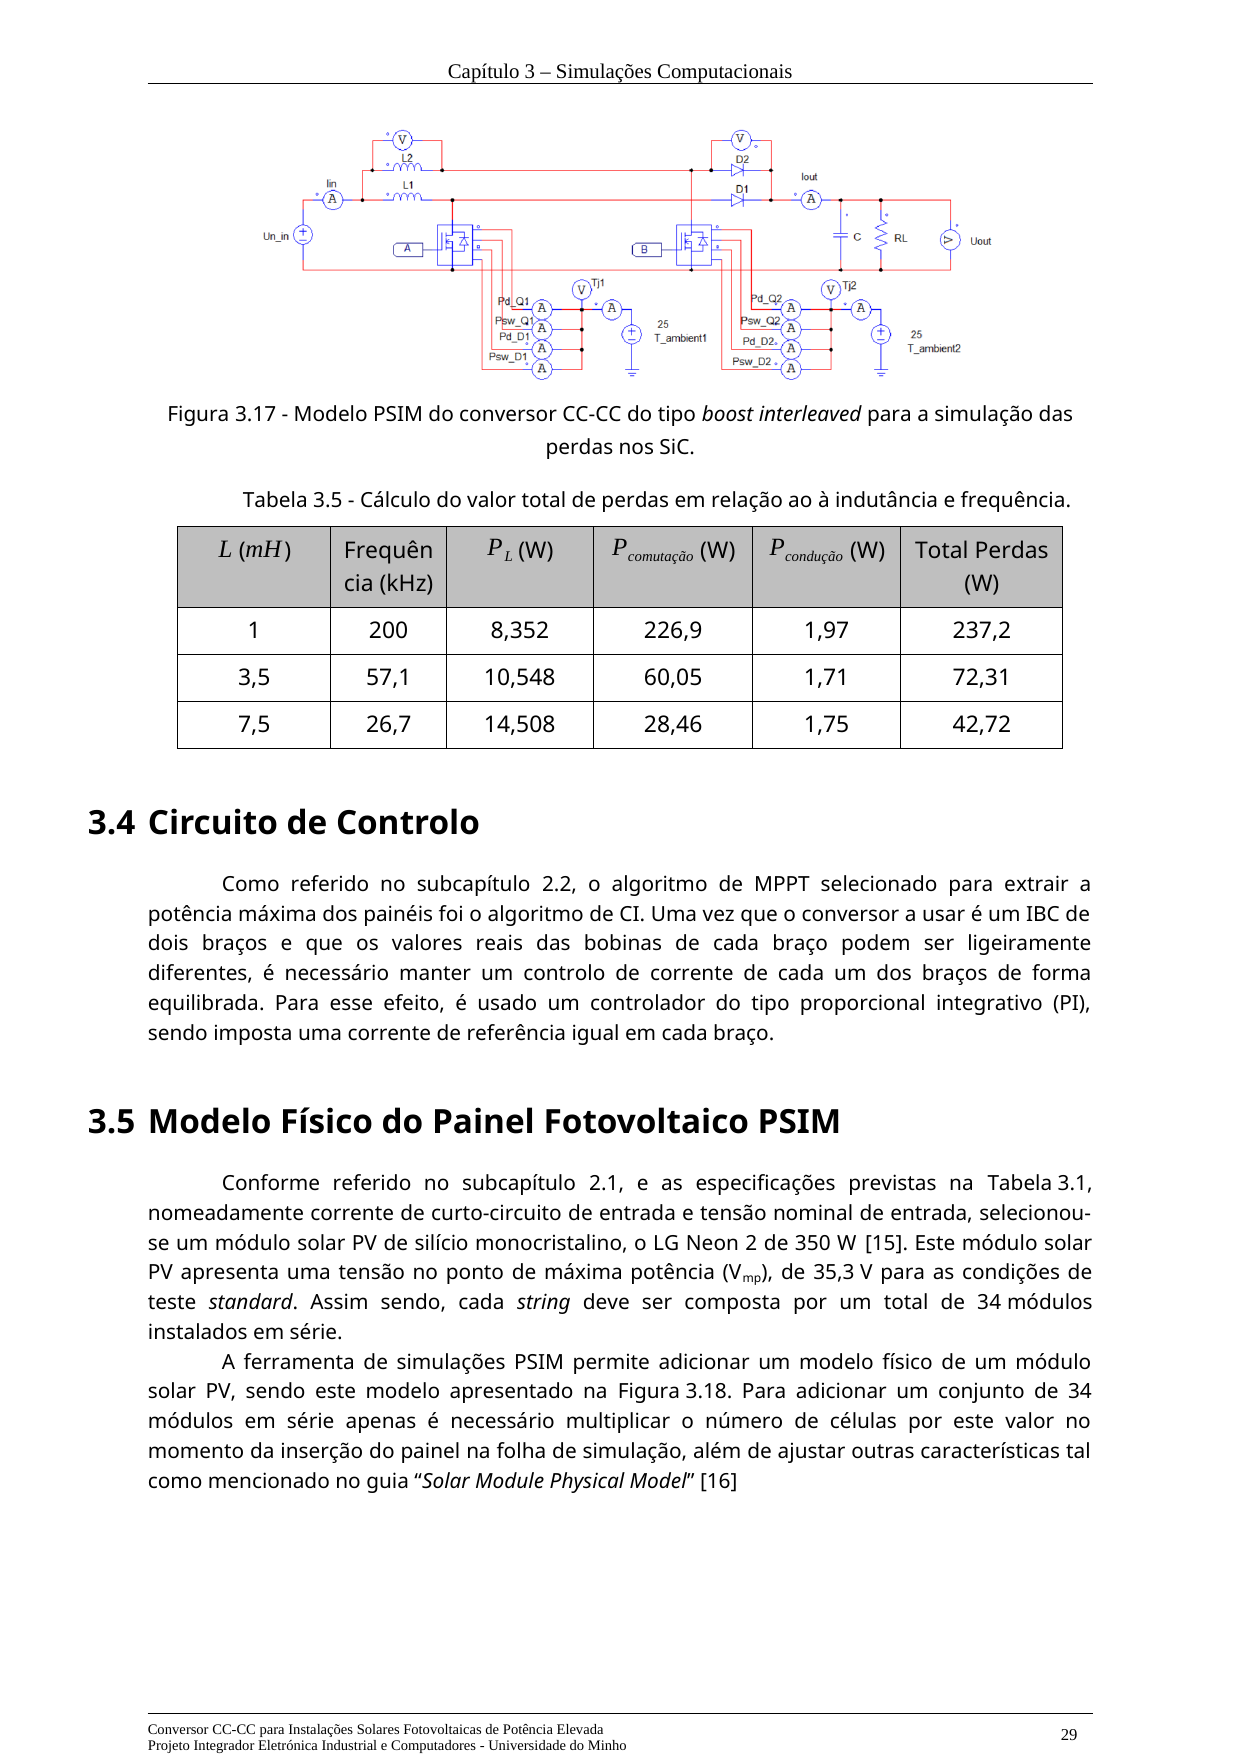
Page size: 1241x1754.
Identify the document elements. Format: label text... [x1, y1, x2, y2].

table_cell 14,508 [447, 702, 593, 747]
table_cell 1,97 [753, 608, 900, 654]
table_cell 42,72 [901, 702, 1062, 747]
table_header (W) [447, 527, 593, 607]
table_cell 1 [178, 608, 330, 654]
subtitle Circuito de Controlo [88, 798, 1092, 844]
table_header () [178, 527, 330, 607]
table_cell 28,46 [594, 702, 752, 747]
table_header Total Perdas (W) [901, 527, 1062, 607]
table_cell 26,7 [331, 702, 446, 747]
table_cell 57,1 [331, 655, 446, 701]
table_cell 1,71 [753, 655, 900, 701]
table_cell 226,9 [594, 608, 752, 654]
subtitle Modelo Físico do Painel Fotovoltaico PSIM [88, 1098, 1092, 1143]
table_cell 7,5 [178, 702, 330, 747]
table_cell 72,31 [901, 655, 1062, 701]
table_cell 237,2 [901, 608, 1062, 654]
table_cell 60,05 [594, 655, 752, 701]
table_header (W) [753, 527, 900, 607]
table_cell 200 [331, 608, 446, 654]
table_header (W) [594, 527, 752, 607]
text Conforme referido no subcapítulo 2.1, e as especificações previstas na Tabela 3.1, nomeadamente corrente de curto-circuito de entrada e tensão nominal de entrada, selecionou-se um módulo solar PV de silício monocristalino, o LG Neon 2 de 350 W [15]. Este módulo solar PV apresenta uma tensão no ponto de máxima potência (Vmp), de 35,3 V para as condições de teste standard. Assim sendo, cada string deve ser composta por um total de 34 módulos instalados em série. [148, 1168, 1092, 1346]
table_cell 8,352 [447, 608, 593, 654]
picture [246, 118, 994, 387]
table_cell 10,548 [447, 655, 593, 701]
text Como referido no subcapítulo 2.2, o algoritmo de MPPT selecionado para extrair a potência máxima dos painéis foi o algoritmo de CI. Uma vez que o conversor a usar é um IBC de dois braços e que os valores reais das bobinas de cada braço podem ser ligeiramente diferentes, é necessário manter um controlo de corrente de cada um dos braços de forma equilibrada. Para esse efeito, é usado um controlador do tipo proporcional integrativo (PI), sendo imposta uma corrente de referência igual em cada braço. [148, 869, 1092, 1046]
table_cell 3,5 [178, 655, 330, 701]
table_cell 1,75 [753, 702, 900, 747]
table_header Frequência (kHz) [331, 527, 446, 607]
